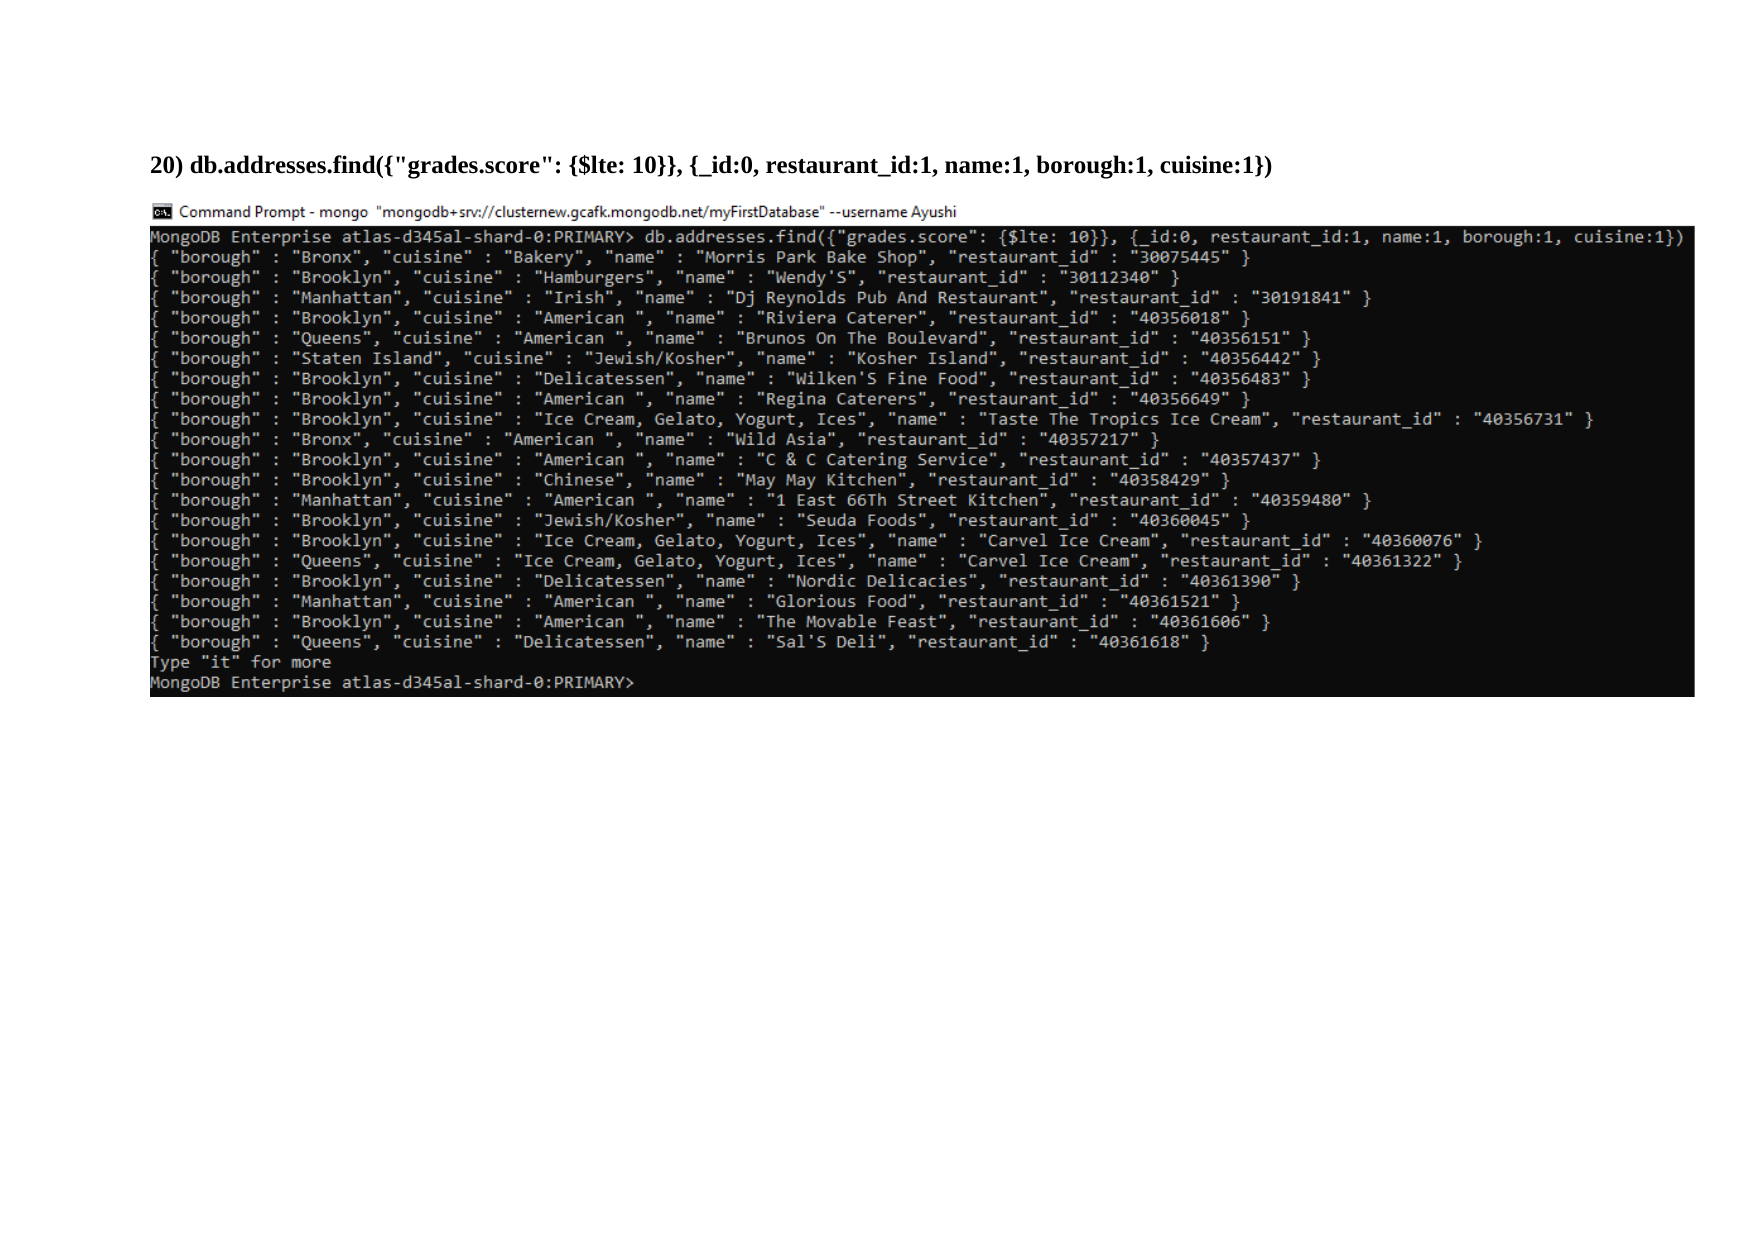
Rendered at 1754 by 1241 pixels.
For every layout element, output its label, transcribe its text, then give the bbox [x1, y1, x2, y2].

text 20) db.addresses.find({"grades.score": {$lte: 10}}, {_id:0, restaurant_id:1, name:1, borough:1, cuisine:1}) [150, 150, 1604, 179]
picture [150, 197, 1695, 697]
